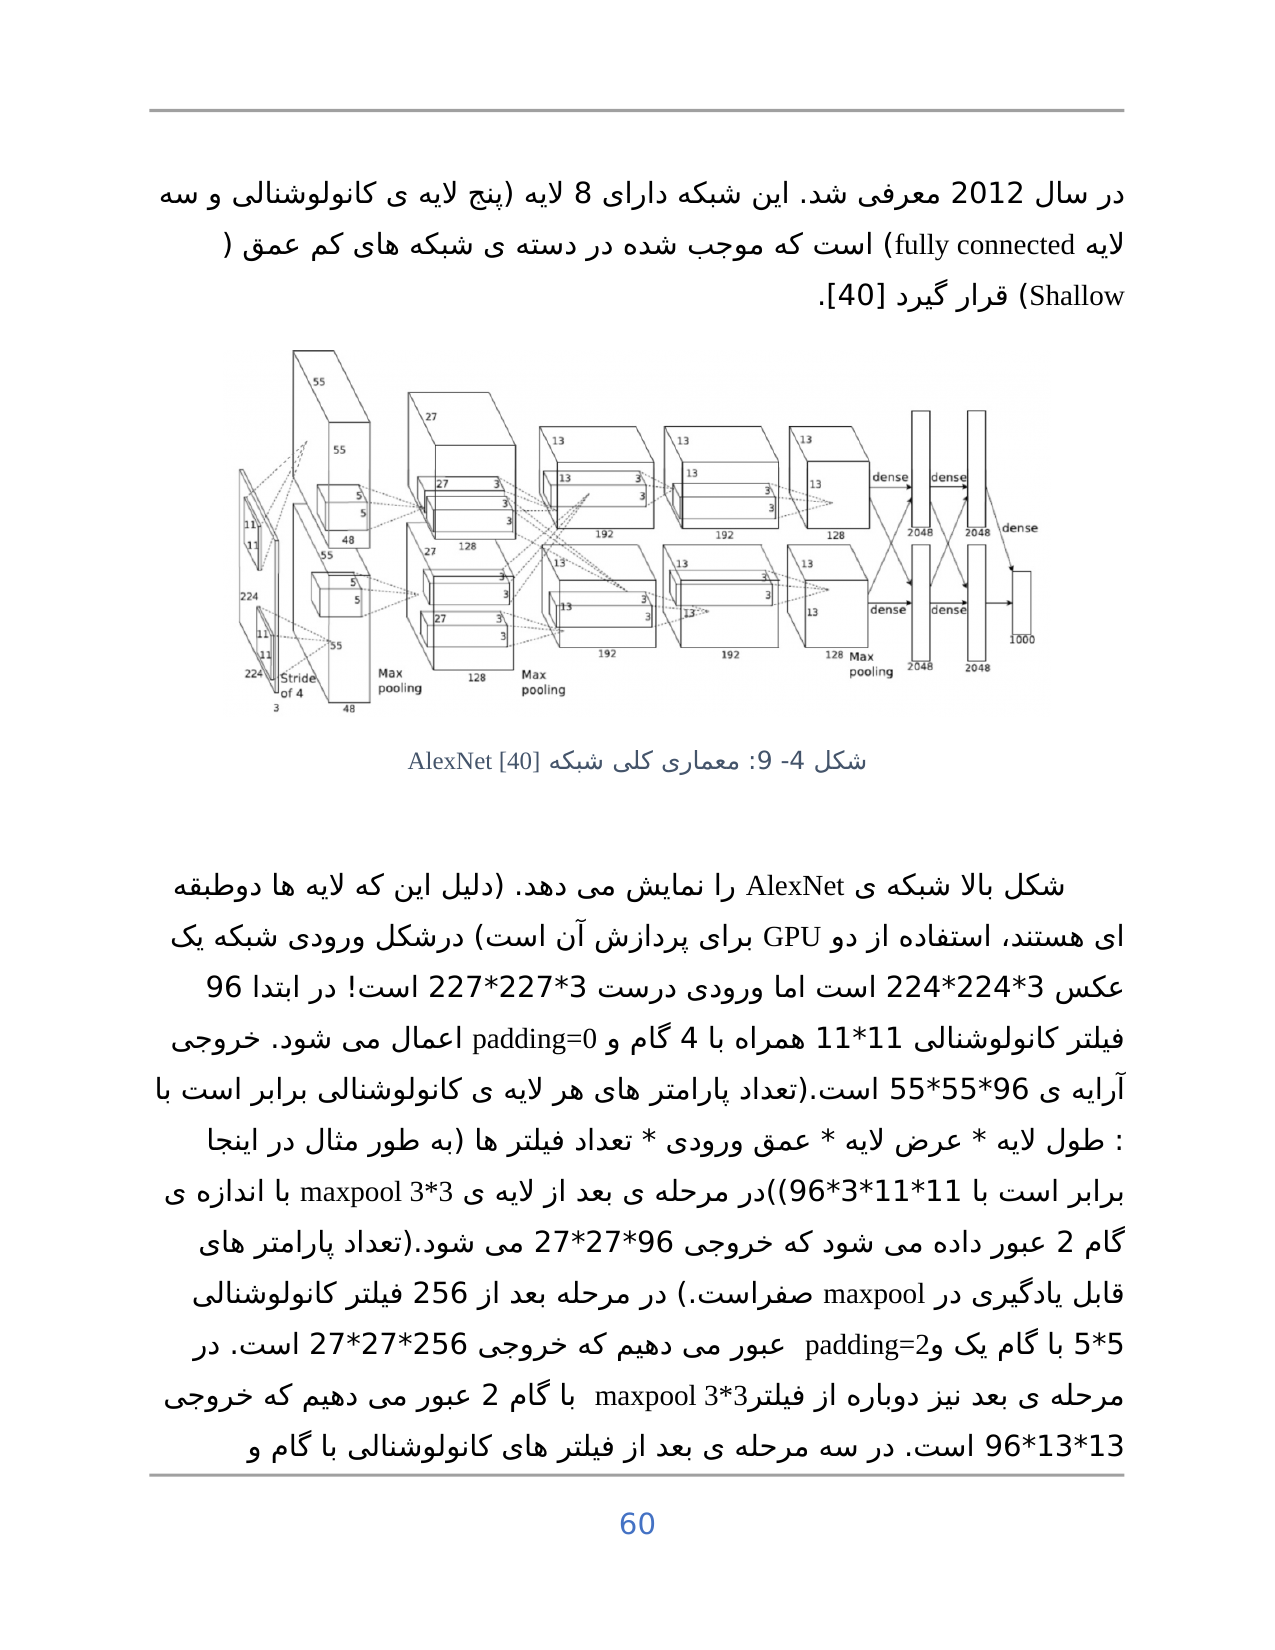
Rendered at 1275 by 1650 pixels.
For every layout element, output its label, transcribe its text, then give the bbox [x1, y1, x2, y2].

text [150, 868, 1125, 1463]
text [150, 176, 1125, 313]
text شکل 4- 9: معماری کلی شبکه AlexNet [40] [150, 746, 1125, 776]
picture [222, 350, 1052, 717]
